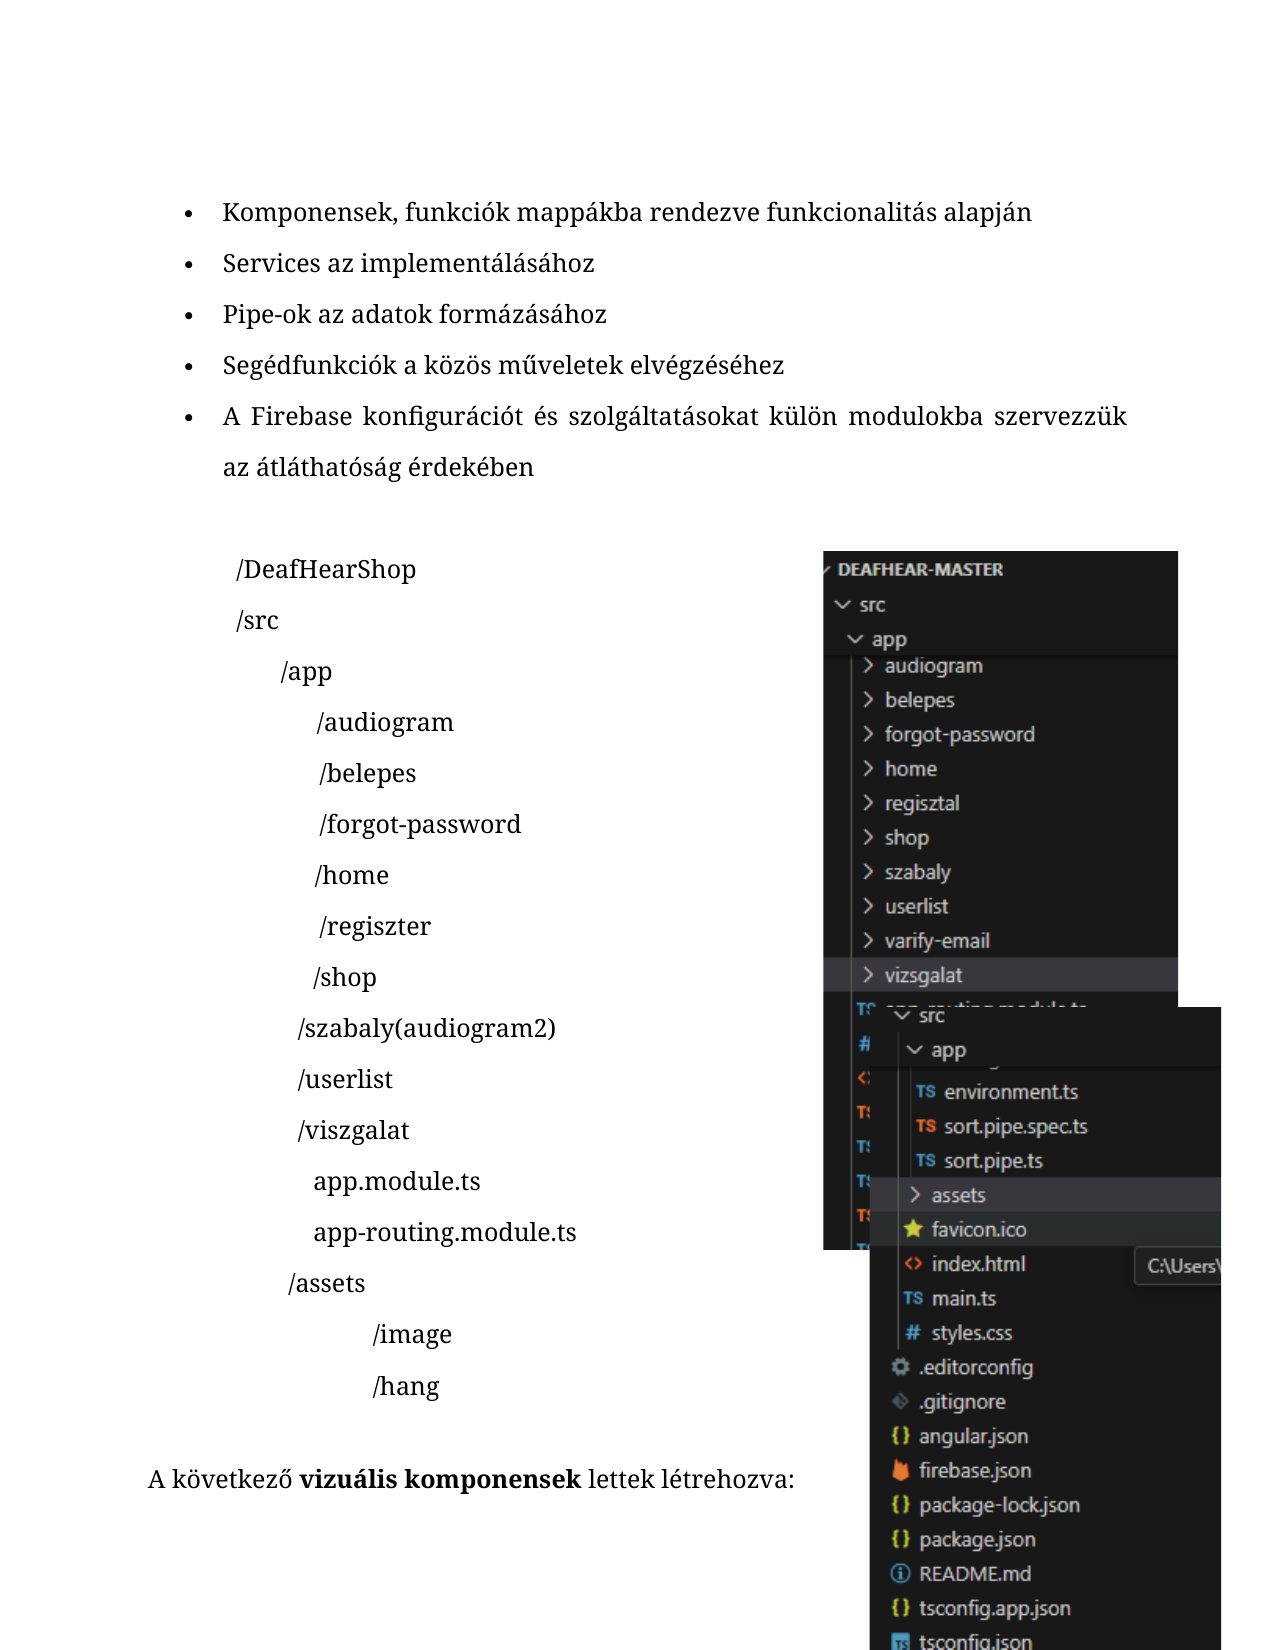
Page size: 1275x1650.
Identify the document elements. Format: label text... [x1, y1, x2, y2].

list Pipe-ok az adatok formázásához [185, 296, 1127, 330]
list A Firebase konfigurációt és szolgáltatásokat külön modulokba szervezzük az átláthatóság érdekében [185, 398, 1127, 483]
text /belepes [192, 756, 821, 790]
text /image [148, 1317, 868, 1351]
text /regiszter [192, 909, 821, 943]
text /src [148, 602, 821, 637]
text /shop [192, 960, 821, 994]
text /home [207, 858, 821, 892]
text /assets [148, 1266, 868, 1300]
text /hang [148, 1368, 868, 1402]
text /userlist [209, 1062, 821, 1096]
text app-routing.module.ts [192, 1215, 821, 1249]
list Komponensek, funkciók mappákba rendezve funkcionalitás alapján [185, 194, 1127, 228]
text /forgot-password [192, 807, 821, 841]
text A következő vizuális komponensek lettek létrehozva: [148, 1462, 868, 1496]
text /szabaly(audiogram2) [192, 1011, 821, 1045]
text /DeafHearShop [148, 551, 821, 586]
list Segédfunkciók a közös műveletek elvégzéséhez [185, 347, 1127, 381]
text app.module.ts [192, 1164, 821, 1198]
list Services az implementálásához [185, 245, 1127, 279]
picture [821, 551, 1222, 1647]
text /audiogram [221, 704, 821, 739]
text /app [192, 653, 821, 688]
text /viszgalat [209, 1113, 821, 1147]
